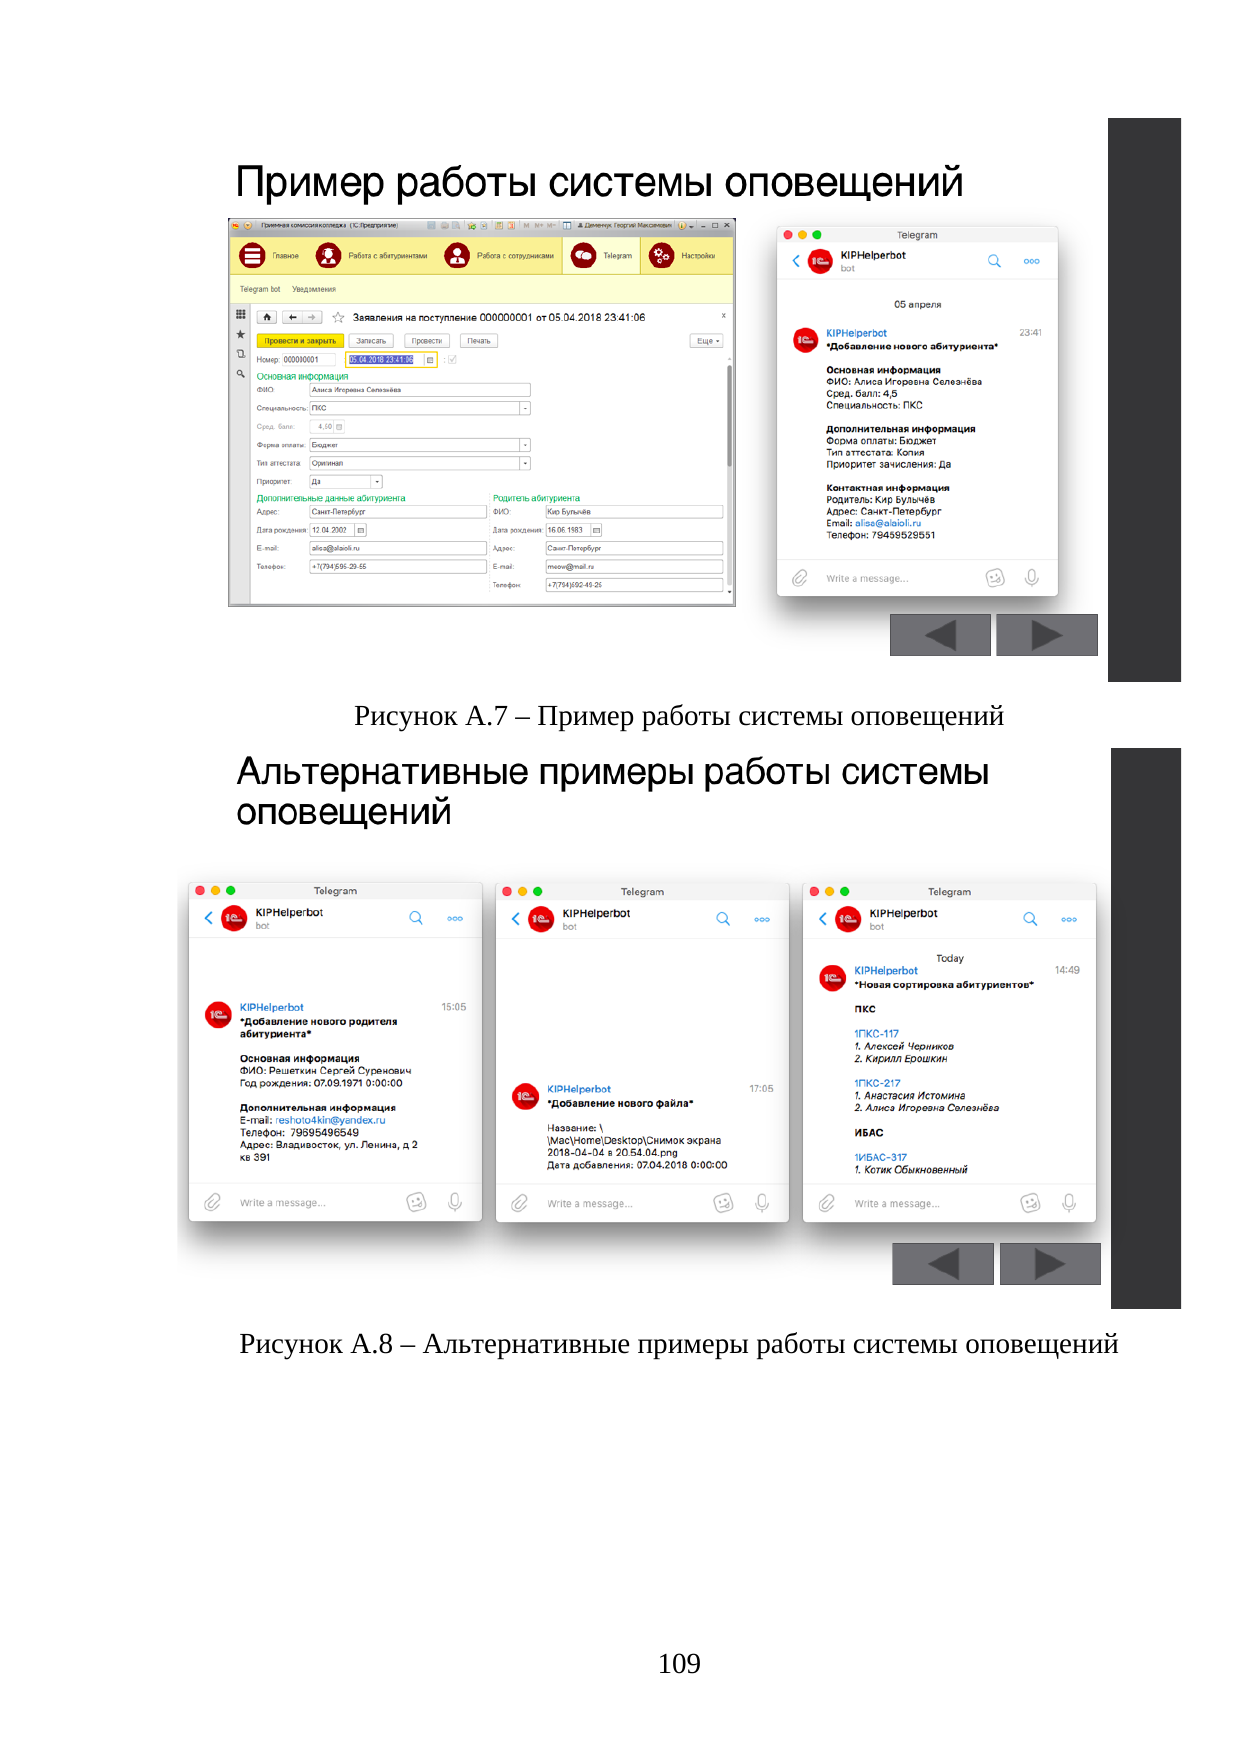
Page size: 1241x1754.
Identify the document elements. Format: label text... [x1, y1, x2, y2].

picture [177, 118, 1182, 682]
text Рисунок А.7 – Пример работы системы оповещений [177, 698, 1181, 732]
text Рисунок А.8 – Альтернативные примеры работы системы оповещений [177, 1326, 1181, 1359]
picture [177, 748, 1182, 1309]
